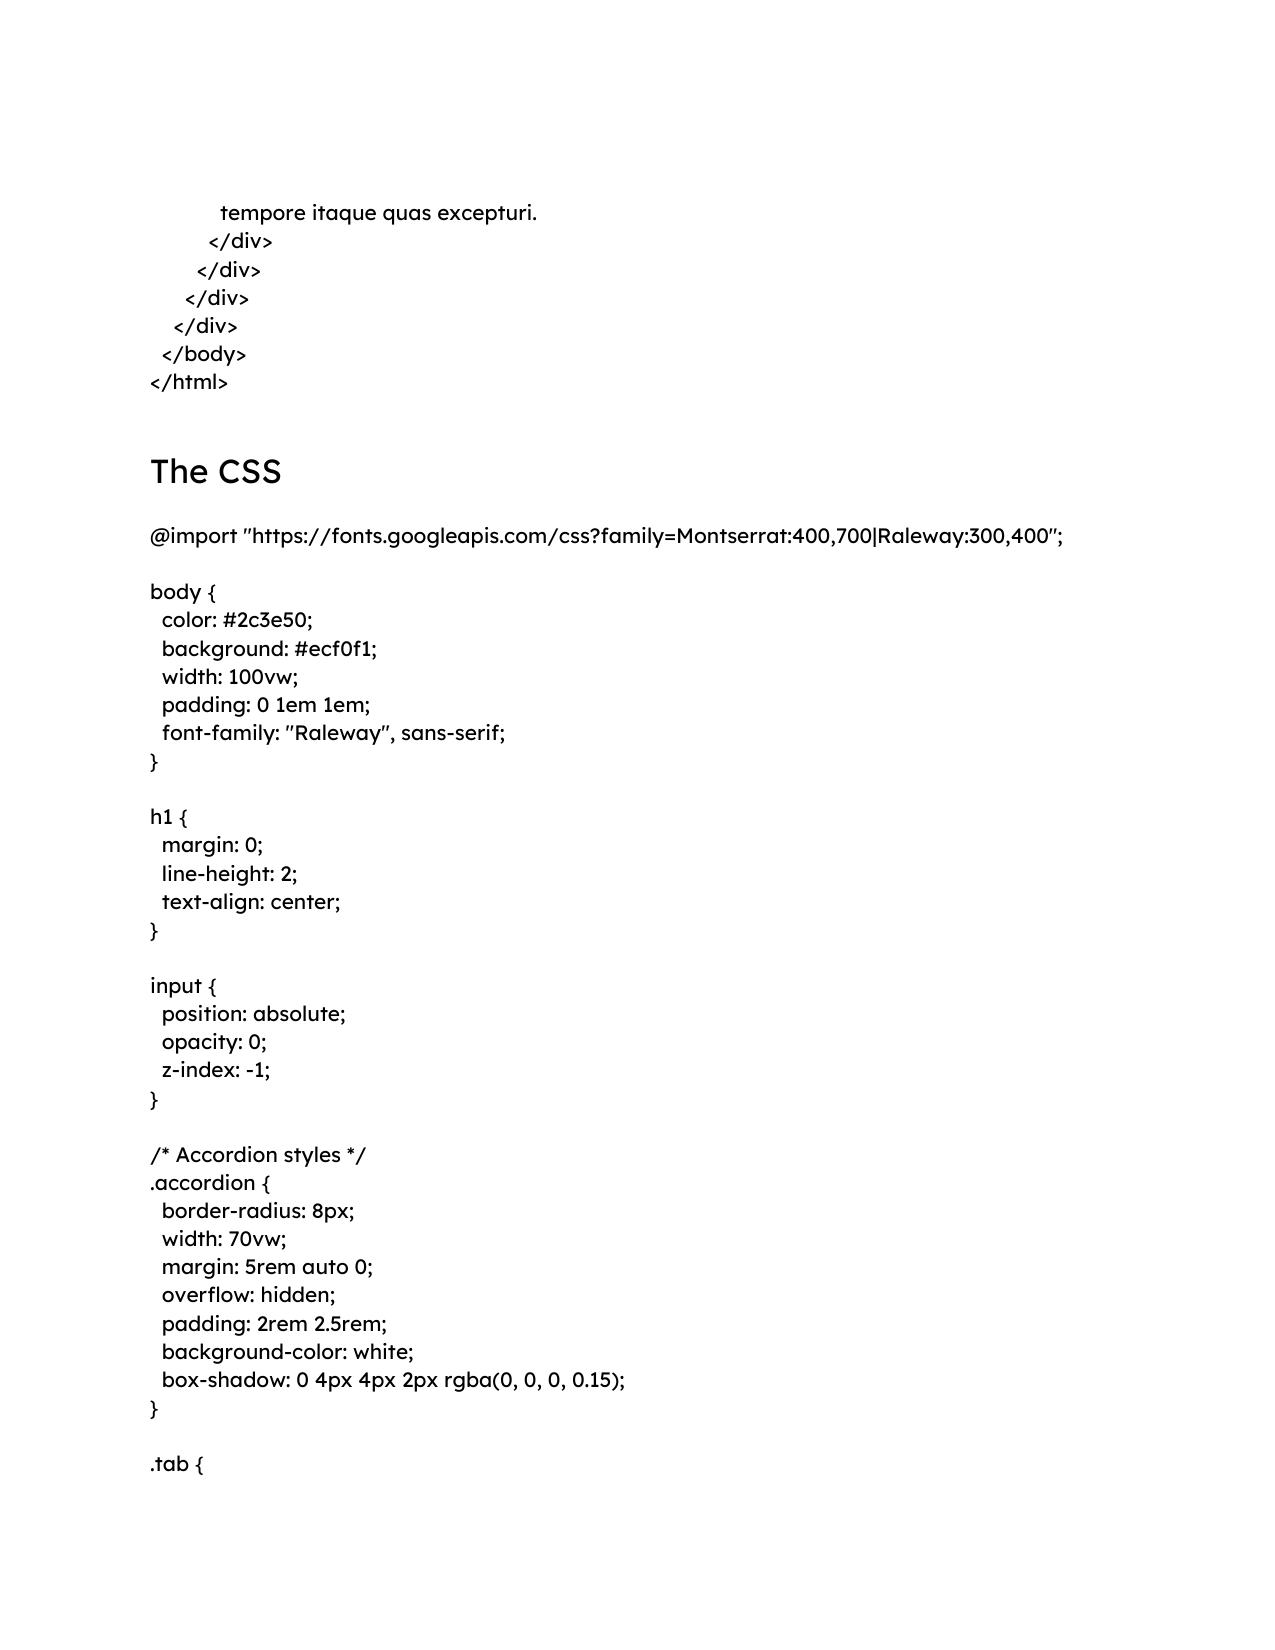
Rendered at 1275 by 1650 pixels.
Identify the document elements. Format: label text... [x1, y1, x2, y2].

text background-color: white; [150, 1338, 1125, 1364]
text z-index: -1; [150, 1057, 1125, 1083]
text width: 70vw; [150, 1226, 1125, 1252]
text border-radius: 8px; [150, 1198, 1125, 1224]
text </div> [150, 256, 1125, 282]
text position: absolute; [150, 1001, 1125, 1027]
text opacity: 0; [150, 1029, 1125, 1055]
text width: 100vw; [150, 663, 1125, 689]
text </html> [150, 369, 1125, 395]
text overflow: hidden; [150, 1282, 1125, 1308]
text padding: 2rem 2.5rem; [150, 1310, 1125, 1336]
text box-shadow: 0 4px 4px 2px rgba(0, 0, 0, 0.15); [150, 1366, 1125, 1392]
text margin: 0; [150, 832, 1125, 858]
text @import "https://fonts.googleapis.com/css?family=Montserrat:400,700|Raleway:300,400"; [150, 523, 1125, 549]
text } [150, 1085, 1125, 1111]
text line-height: 2; [150, 860, 1125, 886]
text </body> [150, 341, 1125, 367]
text input { [150, 973, 1125, 999]
text body { [150, 579, 1125, 605]
text margin: 5rem auto 0; [150, 1254, 1125, 1280]
text font-family: "Raleway", sans-serif; [150, 719, 1125, 746]
text .accordion { [150, 1169, 1125, 1196]
text </div> [150, 312, 1125, 338]
text /* Accordion styles */ [150, 1141, 1125, 1167]
text color: #2c3e50; [150, 607, 1125, 633]
subtitle The CSS [150, 450, 1125, 492]
text </div> [150, 284, 1125, 310]
text </div> [150, 228, 1125, 254]
text .tab { [150, 1451, 1125, 1477]
text h1 { [150, 804, 1125, 830]
text } [150, 916, 1125, 942]
text } [150, 748, 1125, 774]
text padding: 0 1em 1em; [150, 691, 1125, 717]
text background: #ecf0f1; [150, 635, 1125, 661]
text text-align: center; [150, 888, 1125, 914]
text tempore itaque quas excepturi. [150, 200, 1125, 226]
text } [150, 1394, 1125, 1421]
